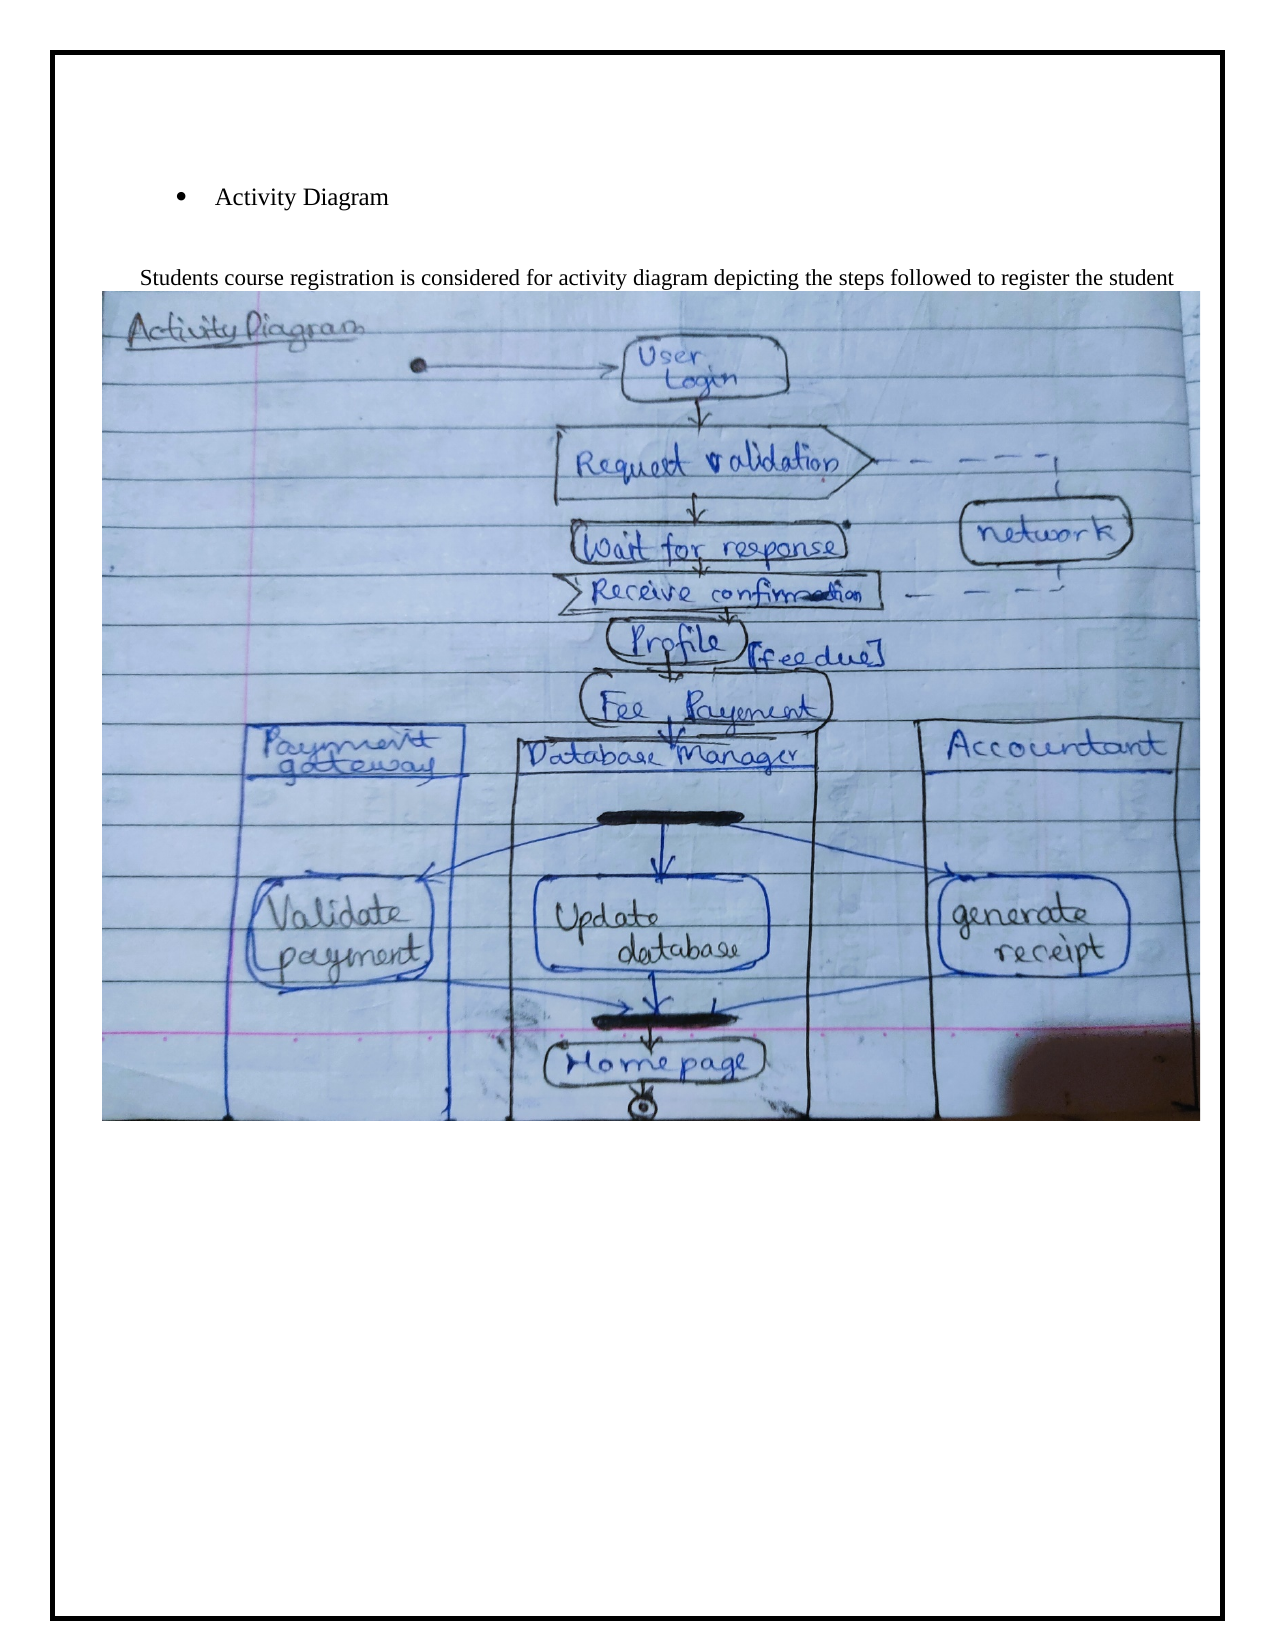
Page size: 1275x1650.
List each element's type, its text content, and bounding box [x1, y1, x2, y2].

picture [102, 291, 1200, 1121]
text Students course registration is considered for activity diagram depicting the steps followed to register the student [139, 264, 1200, 290]
list Activity Diagram [177, 182, 1200, 211]
